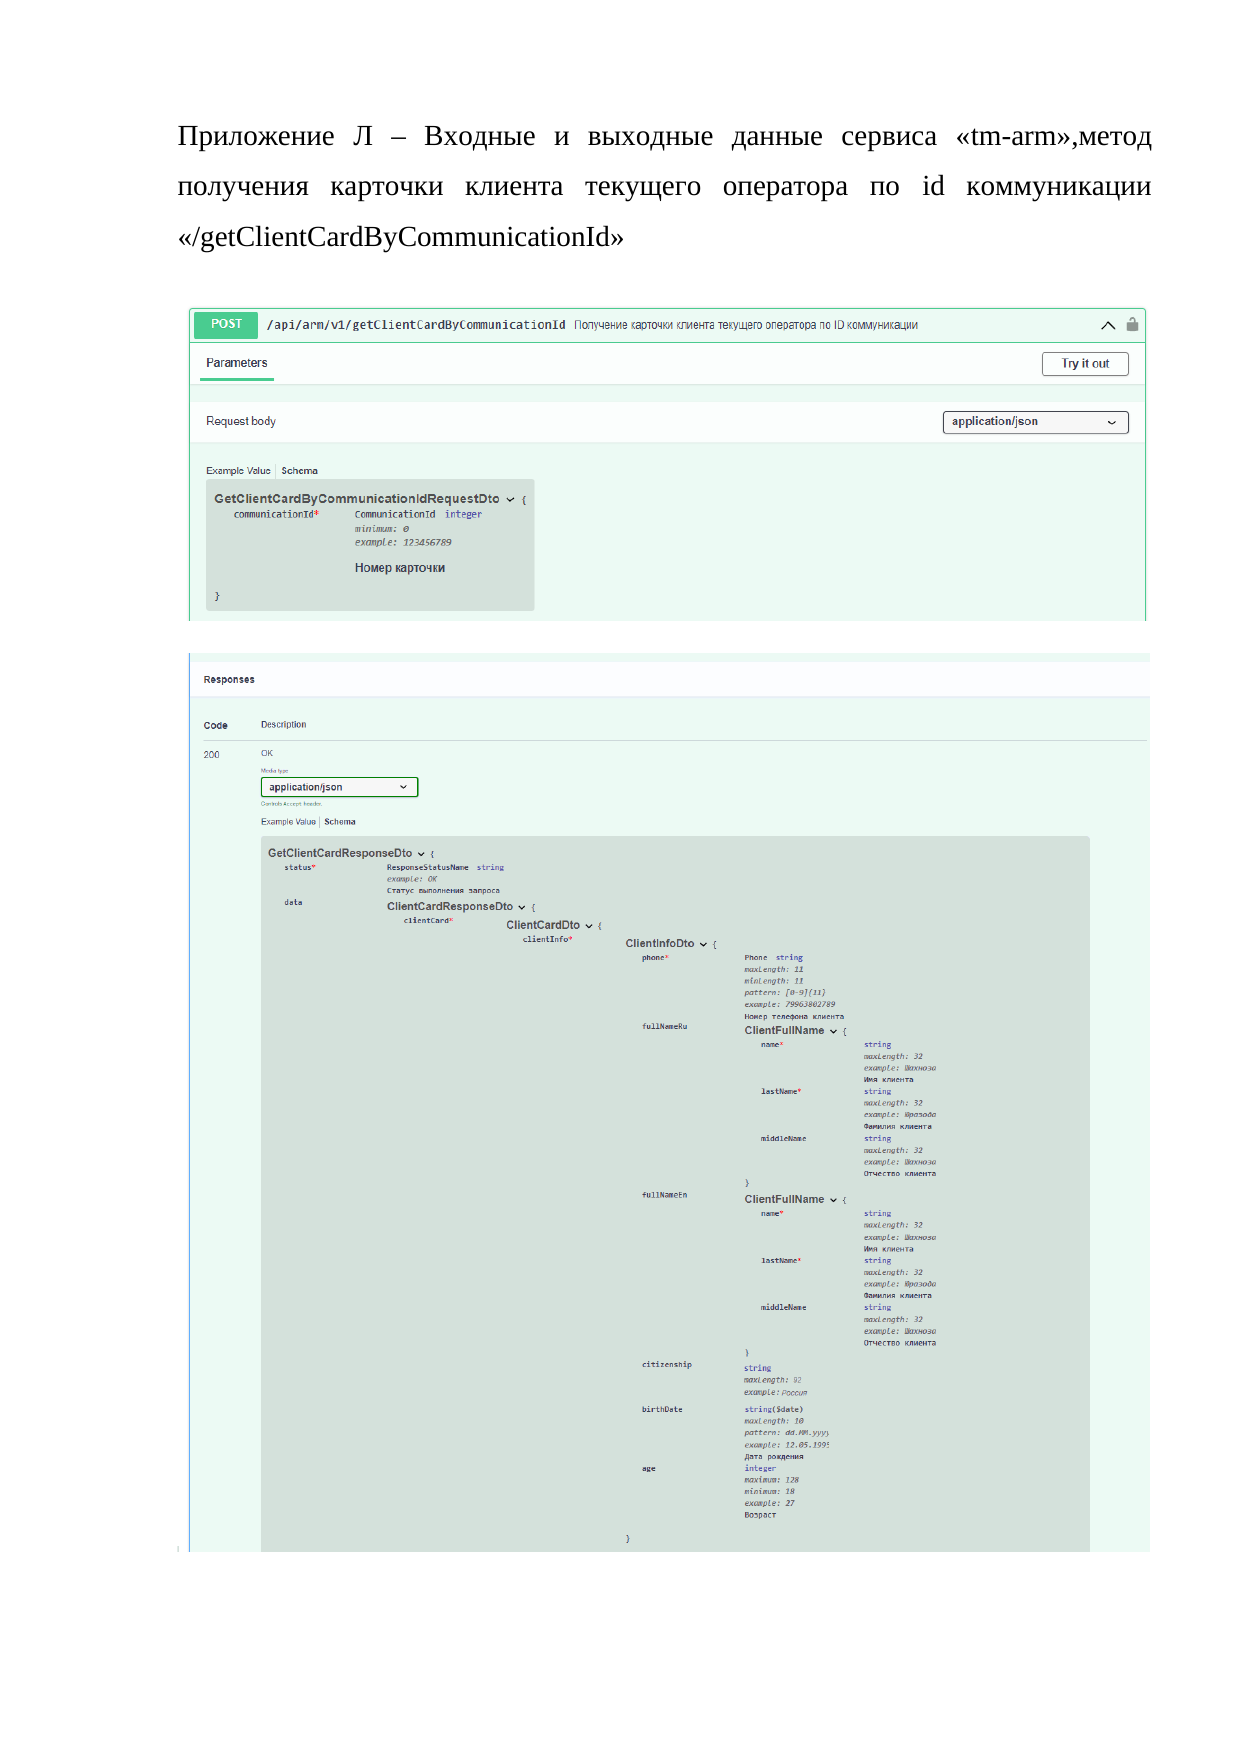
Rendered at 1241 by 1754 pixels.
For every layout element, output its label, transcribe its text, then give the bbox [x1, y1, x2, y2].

picture [177, 653, 1150, 1552]
subtitle Приложение Л – Входные и выходные данные сервиса «tm-arm»,метод получения карточки клиента текущего оператора по id коммуникации «/getClientCardByCommunicationId» [177, 118, 1152, 252]
picture [177, 302, 1150, 621]
